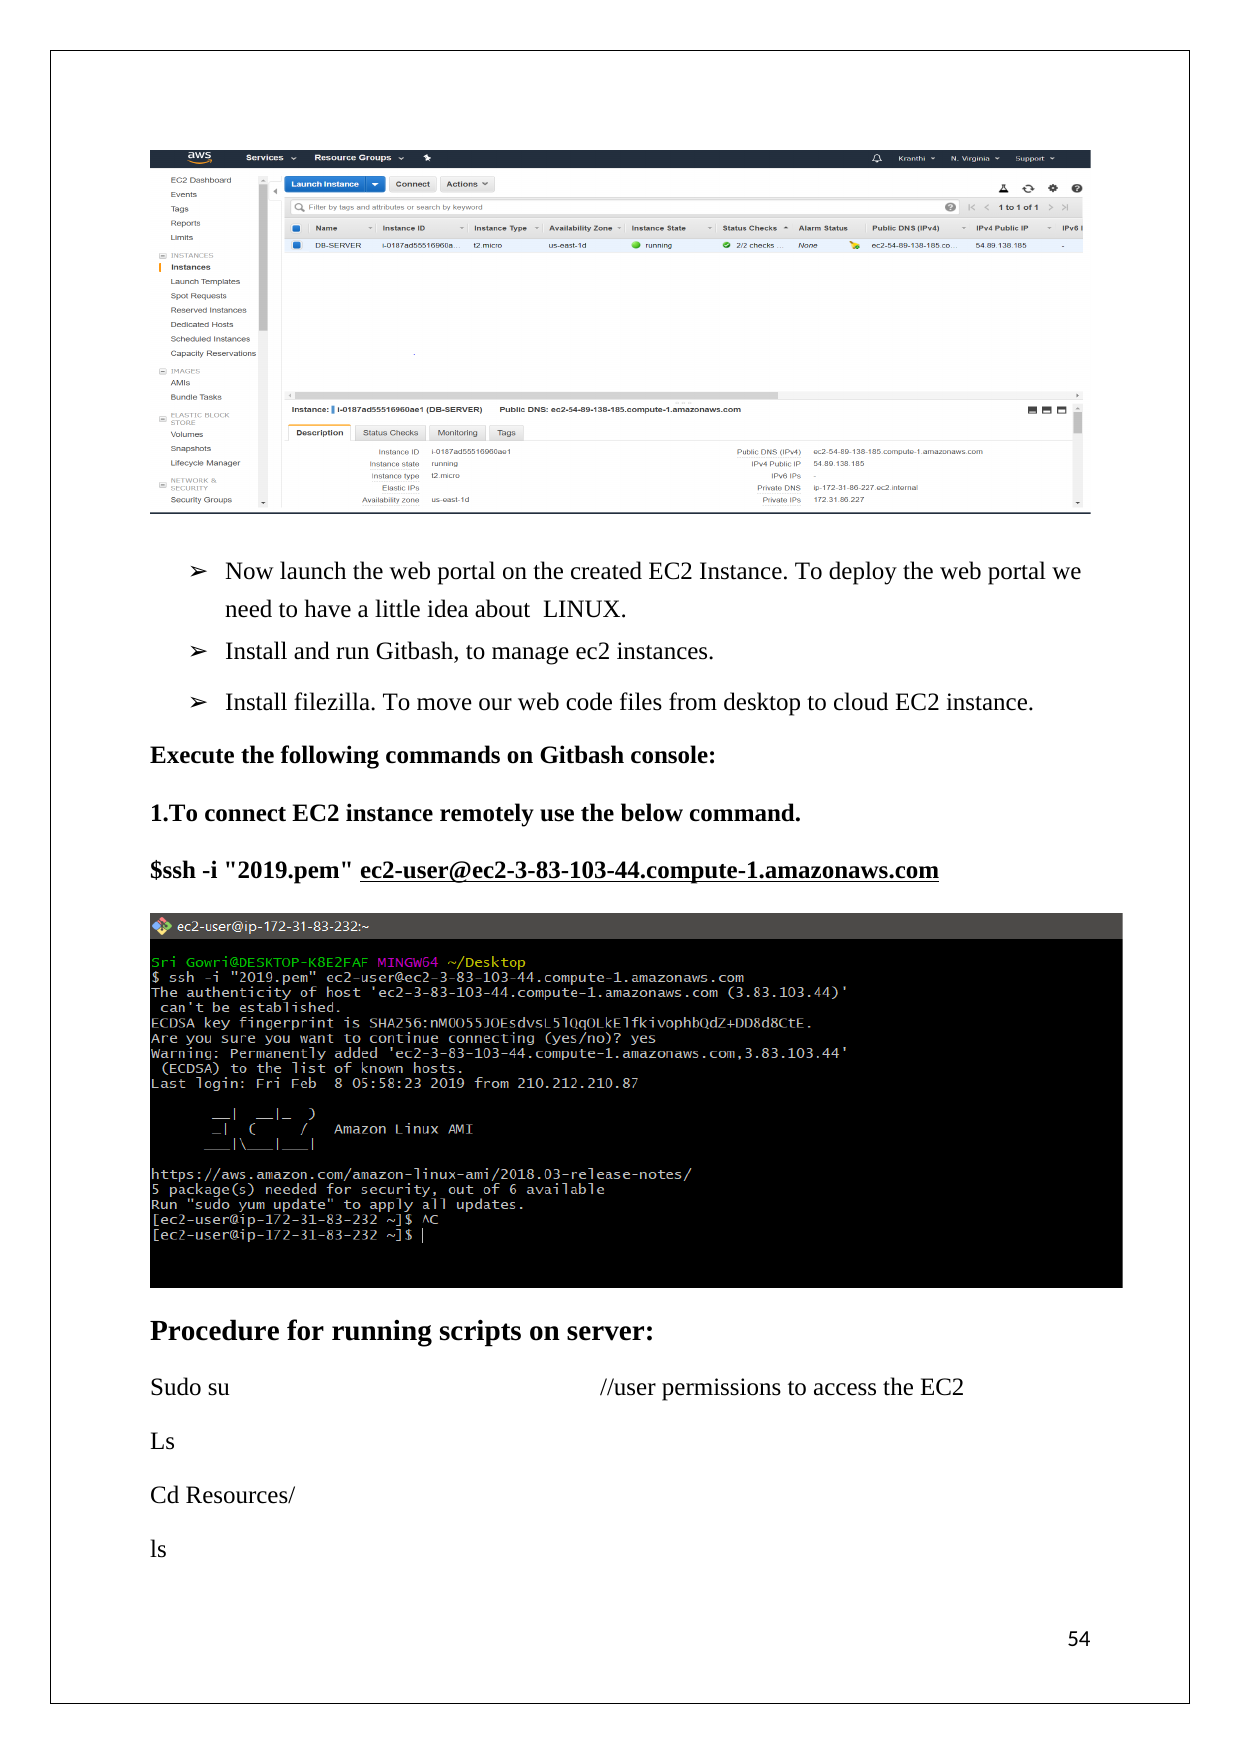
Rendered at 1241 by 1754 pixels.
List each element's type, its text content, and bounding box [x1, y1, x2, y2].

text Procedure for running scripts on server: [150, 1313, 1090, 1346]
list Install and run Gitbash, to manage ec2 instances. [187, 622, 1090, 674]
text ls [150, 1534, 1090, 1563]
text $ssh -i "2019.pem" ec2-user@ec2-3-83-103-44.compute-1.amazonaws.com [150, 856, 1090, 884]
list Install filezilla. To move our web code files from desktop to cloud EC2 instance. [187, 674, 1090, 725]
list Now launch the web portal on the created EC2 Instance. To deploy the web portal we need to have a little idea about LINUX. [187, 542, 1090, 622]
picture [150, 913, 1123, 1288]
text Execute the following commands on Gitbash console: [150, 741, 1090, 769]
text 1.To connect EC2 instance remotely use the below command. [150, 798, 1090, 827]
picture [150, 150, 1091, 514]
text Cd Resources/ [150, 1480, 1090, 1509]
text Sudo su //user permissions to access the EC2 [150, 1372, 1090, 1401]
text Ls [150, 1426, 1090, 1455]
